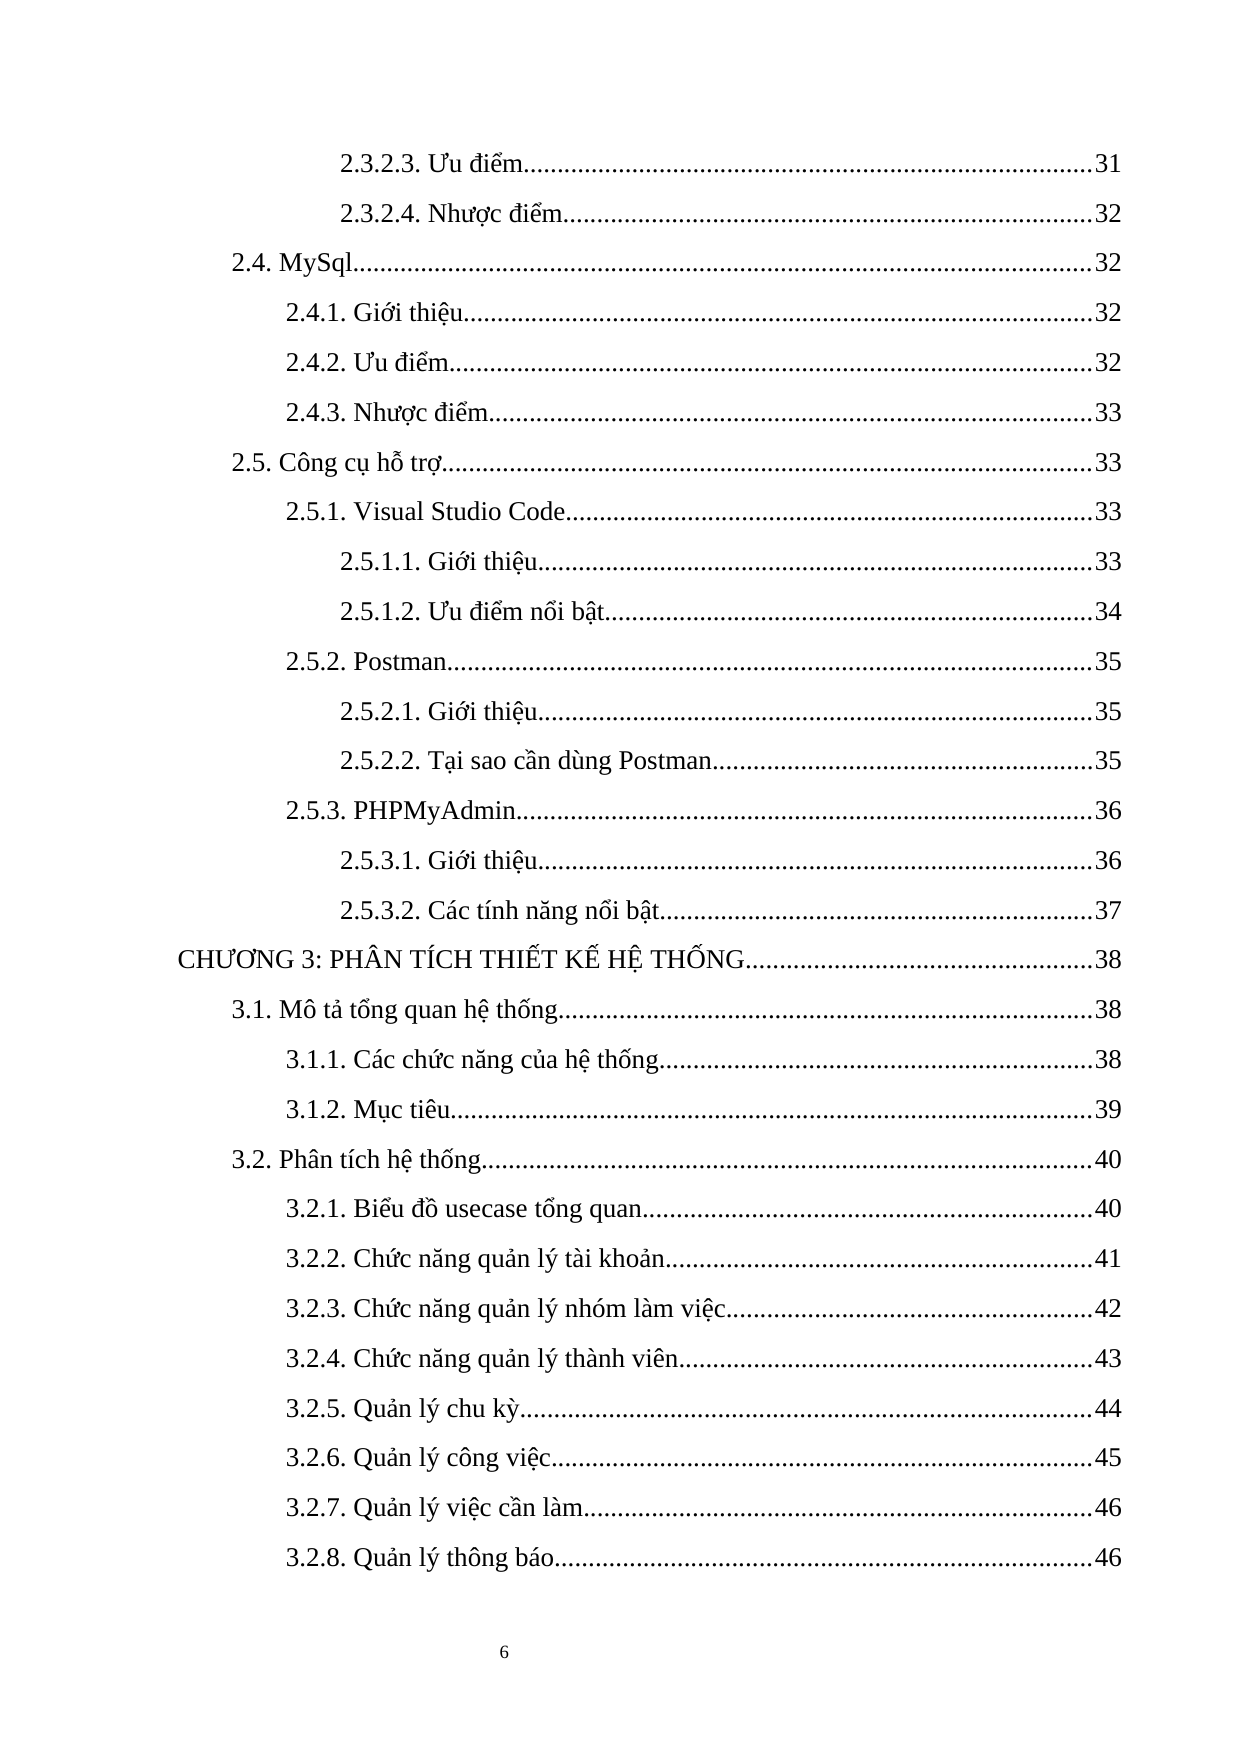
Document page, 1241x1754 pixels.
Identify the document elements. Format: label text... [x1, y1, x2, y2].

text 3.1.1. Các chức năng của hệ thống 38 [286, 1043, 1122, 1074]
text 3.2.1. Biểu đồ usecase tổng quan 40 [286, 1193, 1122, 1224]
text 2.4. MySql 32 [231, 247, 1122, 278]
text 2.4.3. Nhược điểm 33 [286, 396, 1122, 427]
text 2.5.1.2. Ưu điểm nổi bật 34 [340, 595, 1122, 626]
text 2.5.3.1. Giới thiệu 36 [340, 844, 1122, 875]
text 3.2.4. Chức năng quản lý thành viên 43 [286, 1342, 1122, 1373]
text CHƯƠNG 3: PHÂN TÍCH THIẾT KẾ HỆ THỐNG 38 [177, 944, 1122, 975]
text 3.2.3. Chức năng quản lý nhóm làm việc 42 [286, 1292, 1122, 1323]
text 2.4.1. Giới thiệu 32 [286, 296, 1122, 327]
text 3.1.2. Mục tiêu 39 [286, 1093, 1122, 1124]
text 2.4.2. Ưu điểm 32 [286, 346, 1122, 377]
text 2.5.1.1. Giới thiệu 33 [340, 545, 1122, 576]
text 3.2.2. Chức năng quản lý tài khoản 41 [286, 1242, 1122, 1273]
text 2.5.2.2. Tại sao cần dùng Postman 35 [340, 744, 1122, 776]
text 3.2.6. Quản lý công việc 45 [286, 1442, 1122, 1473]
text 3.2.8. Quản lý thông báo 46 [286, 1541, 1122, 1572]
text 3.1. Mô tả tổng quan hệ thống 38 [231, 993, 1122, 1024]
text 3.2.7. Quản lý việc cần làm 46 [286, 1491, 1122, 1522]
text 2.5.2. Postman 35 [286, 645, 1122, 676]
text 2.5.1. Visual Studio Code 33 [286, 496, 1122, 527]
text 2.5. Công cụ hỗ trợ 33 [231, 446, 1122, 477]
text 2.5.3. PHPMyAdmin 36 [286, 794, 1122, 825]
text 2.5.3.2. Các tính năng nổi bật 37 [340, 894, 1122, 925]
text 3.2.5. Quản lý chu kỳ 44 [286, 1392, 1122, 1423]
text 2.5.2.1. Giới thiệu 35 [340, 695, 1122, 726]
text 2.3.2.3. Ưu điểm 31 [340, 147, 1122, 178]
text 3.2. Phân tích hệ thống 40 [231, 1143, 1122, 1174]
text 2.3.2.4. Nhược điểm 32 [340, 197, 1122, 228]
